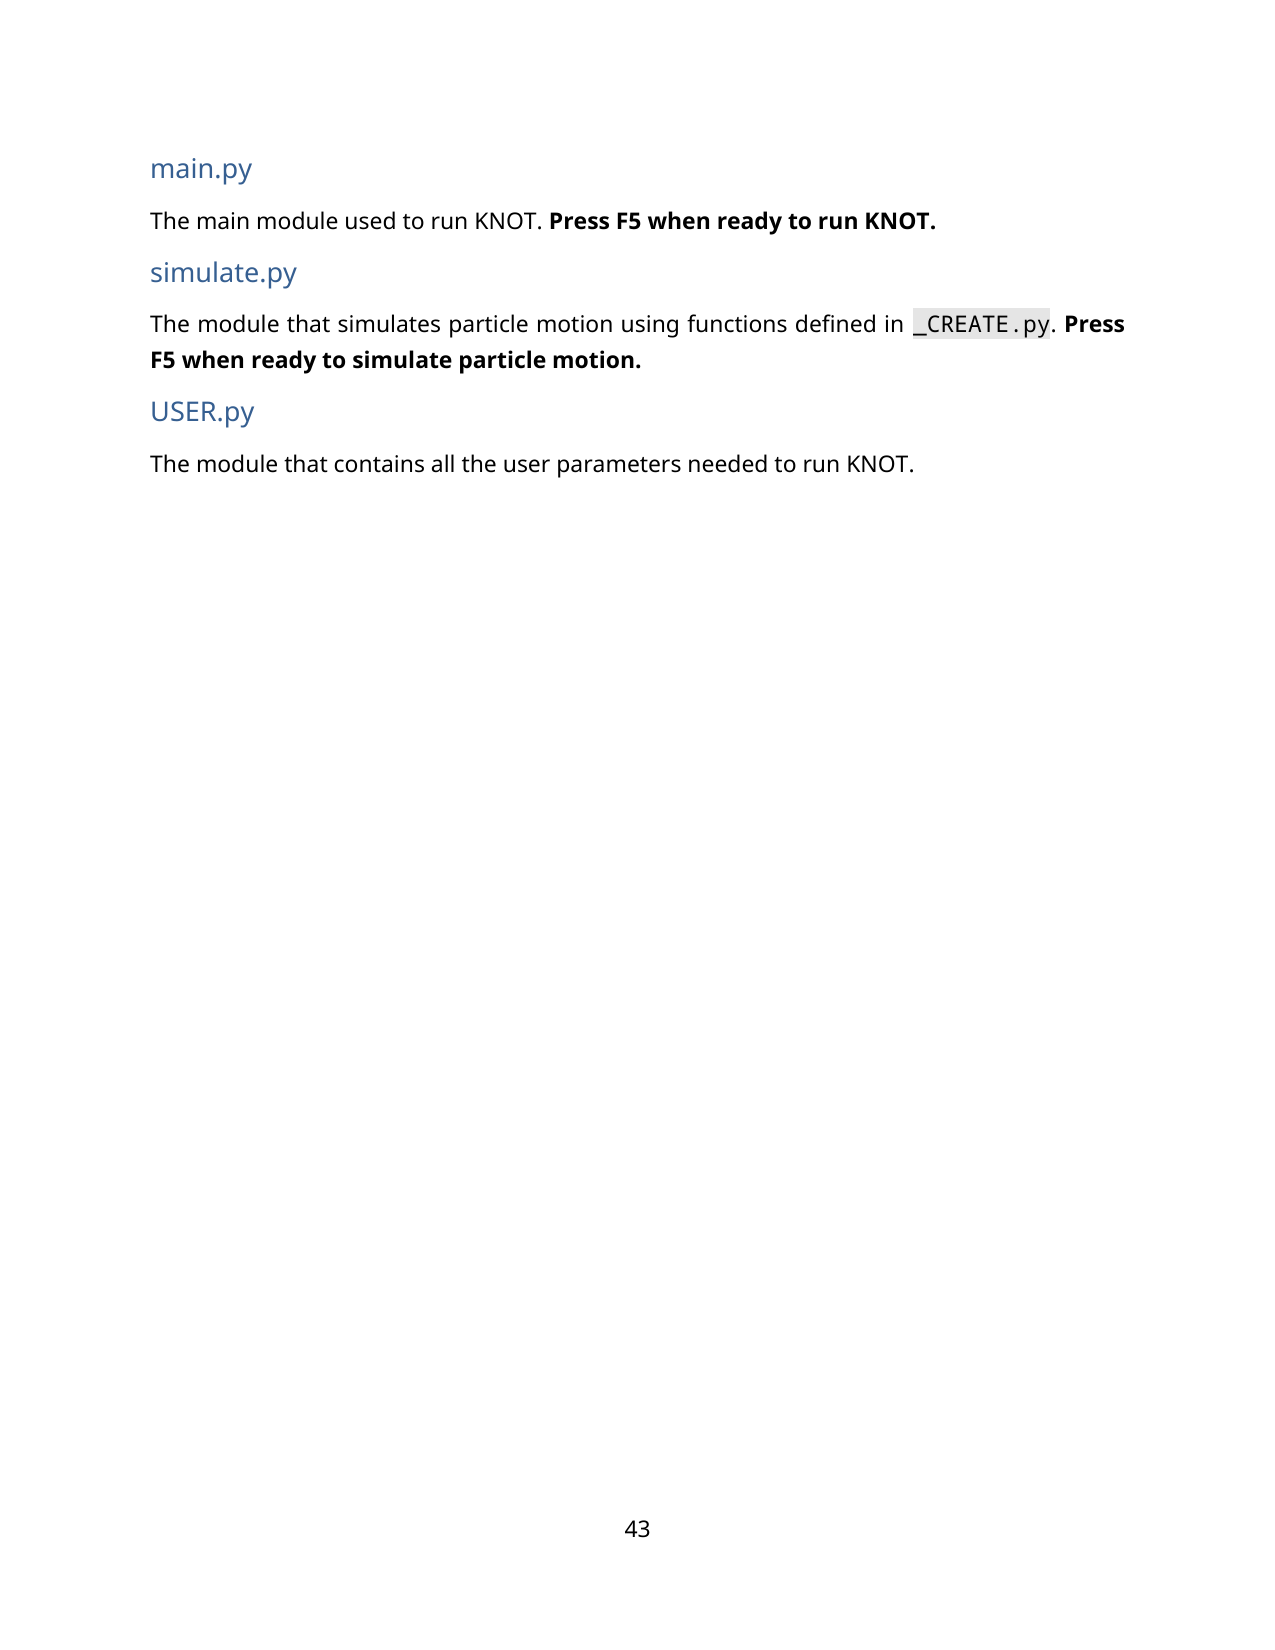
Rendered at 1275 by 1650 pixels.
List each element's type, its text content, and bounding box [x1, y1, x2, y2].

subtitle USER.py [150, 393, 1125, 429]
subtitle main.py [150, 150, 1125, 187]
text The module that contains all the user parameters needed to run KNOT. [150, 447, 1125, 479]
subtitle simulate.py [150, 253, 1125, 290]
text The module that simulates particle motion using functions defined in _CREATE.py. Press F5 when ready to simulate particle motion. [150, 308, 1125, 375]
text The main module used to run KNOT. Press F5 when ready to run KNOT. [150, 205, 1125, 236]
